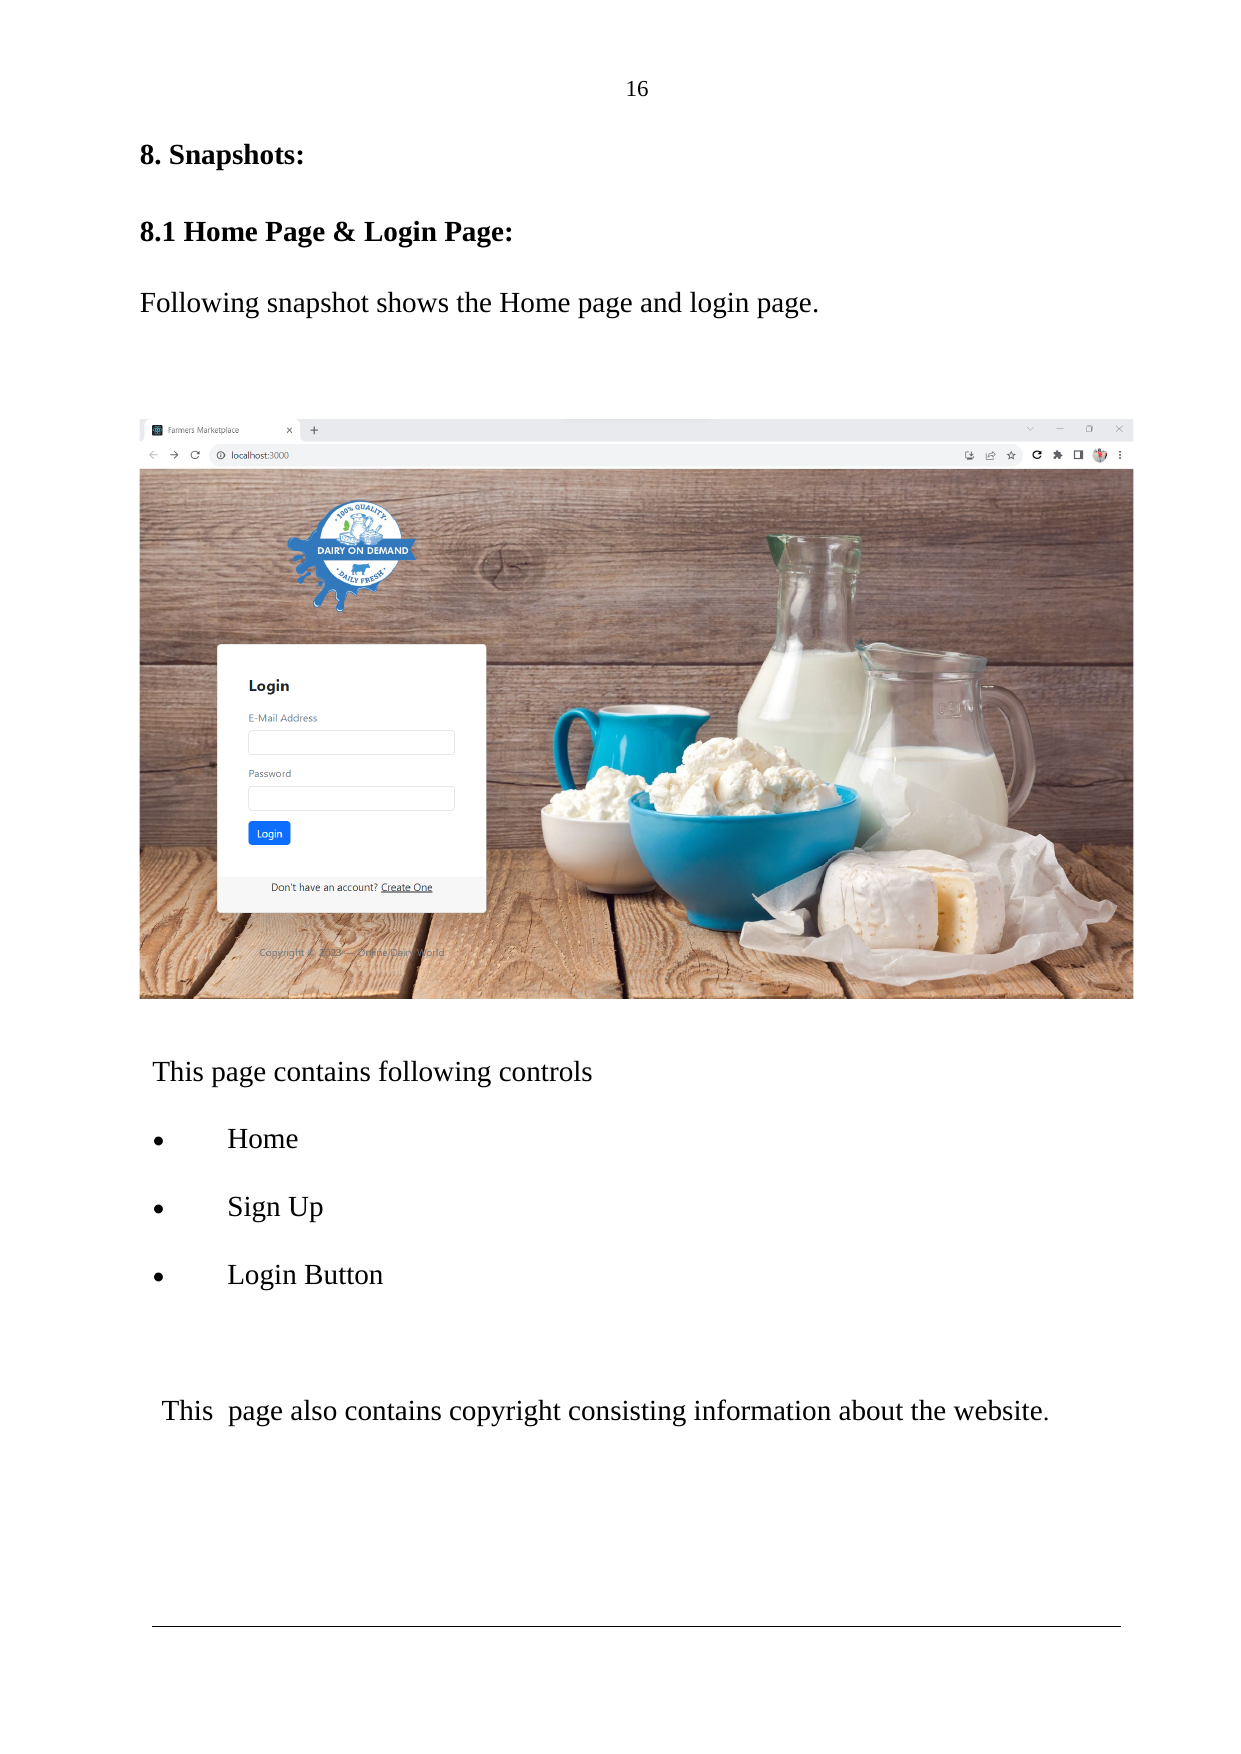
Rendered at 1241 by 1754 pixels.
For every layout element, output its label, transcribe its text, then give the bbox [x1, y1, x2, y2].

list Sign Up [152, 1189, 1134, 1223]
text 8.1 Home Page & Login Page: [139, 214, 1134, 247]
list Home [152, 1121, 1134, 1155]
text 8. Snapshots: [139, 137, 1134, 171]
list This page also contains copyright consisting information about the website. [139, 1393, 1134, 1426]
text Following snapshot shows the Home page and login page. [139, 286, 1134, 319]
picture [139, 419, 1134, 999]
list Login Button [152, 1257, 1134, 1291]
text This page contains following controls [152, 1054, 1134, 1088]
